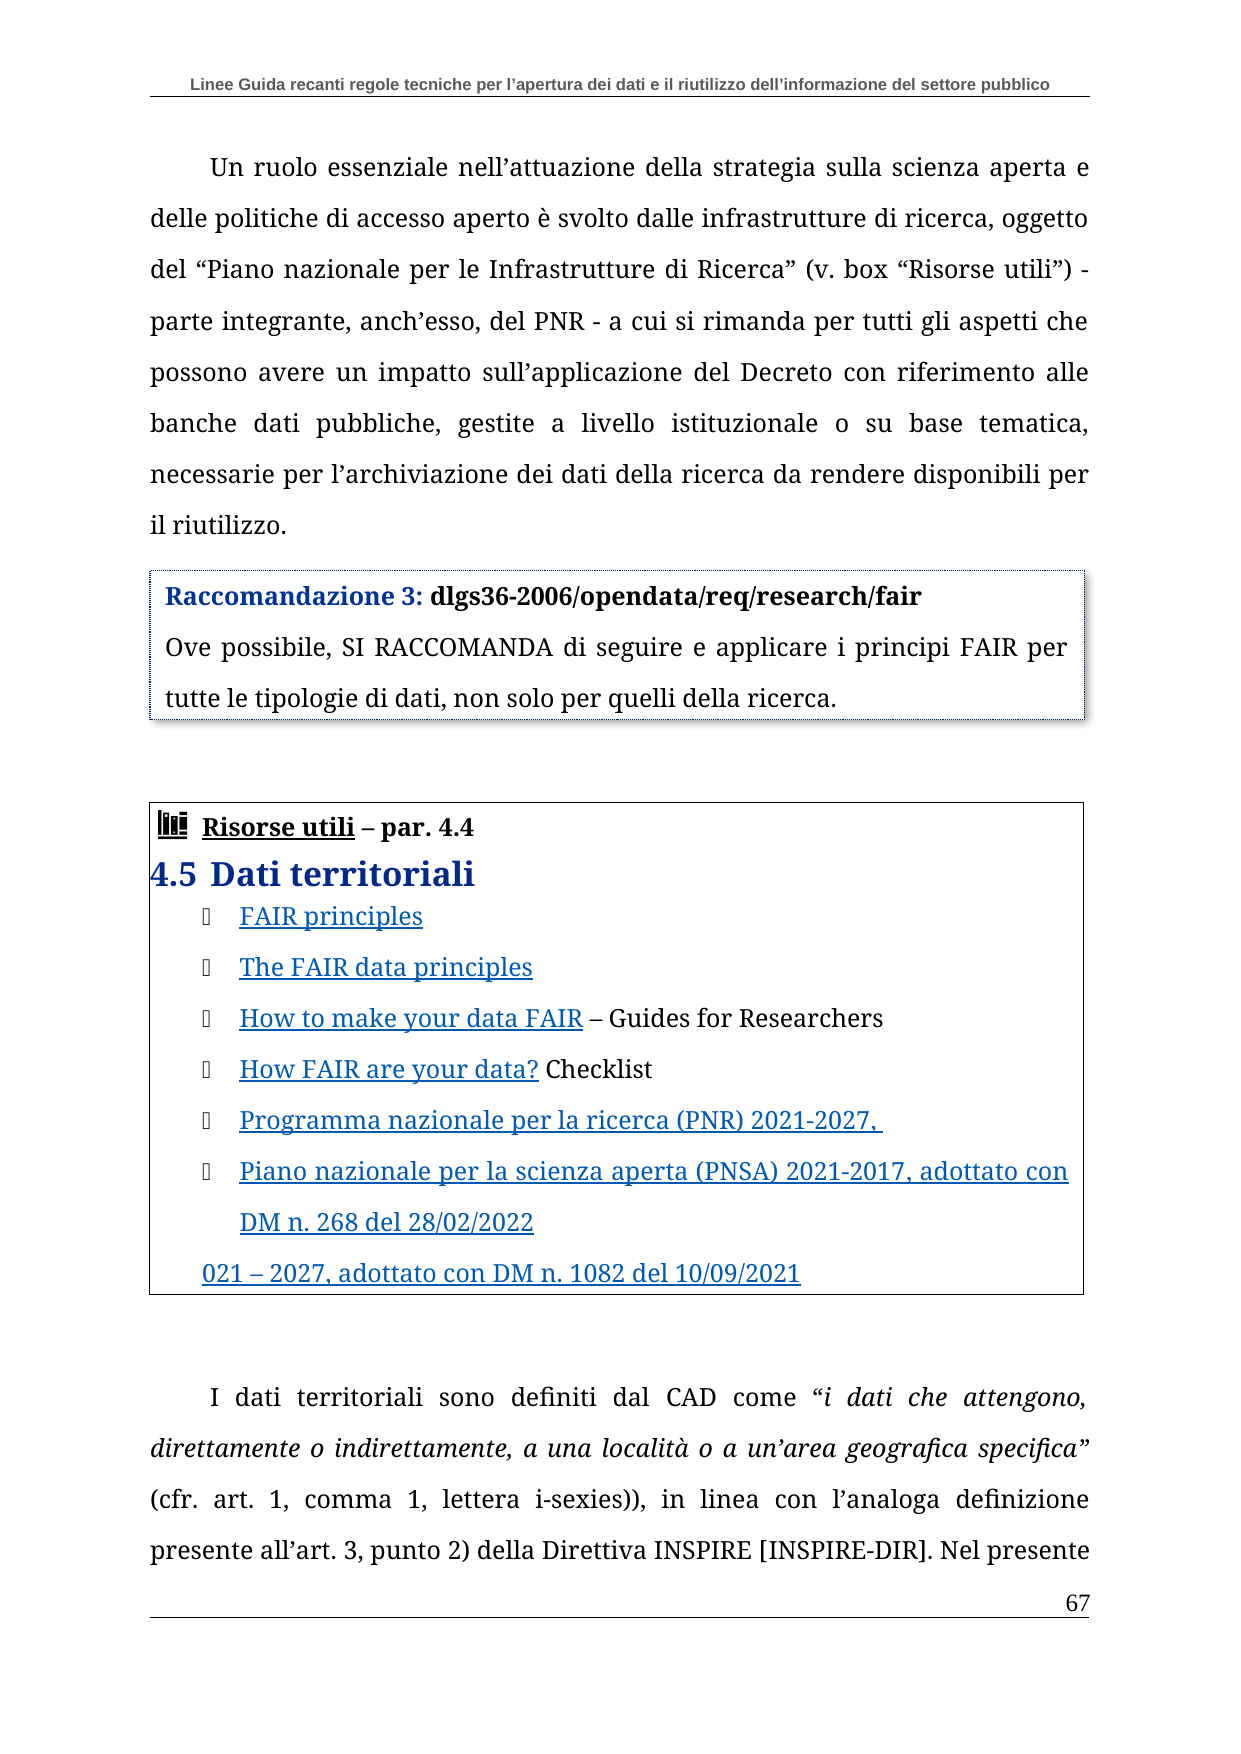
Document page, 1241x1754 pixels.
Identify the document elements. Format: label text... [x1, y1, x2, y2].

text Un ruolo essenziale nell’attuazione della strategia sulla scienza aperta e delle politiche di accesso aperto è svolto dalle infrastrutture di ricerca, oggetto del “Piano nazionale per le Infrastrutture di Ricerca” (v. box “Risorse utili”) - parte integrante, anch’esso, del PNR - a cui si rimanda per tutti gli aspetti che possono avere un impatto sull’applicazione del Decreto con riferimento alle banche dati pubbliche, gestite a livello istituzionale o su base tematica, necessarie per l’archiviazione dei dati della ricerca da rendere disponibili per il riutilizzo. [150, 150, 1090, 541]
subtitle Dati territoriali [150, 851, 1090, 1344]
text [150, 1380, 1090, 1567]
picture [152, 804, 193, 845]
